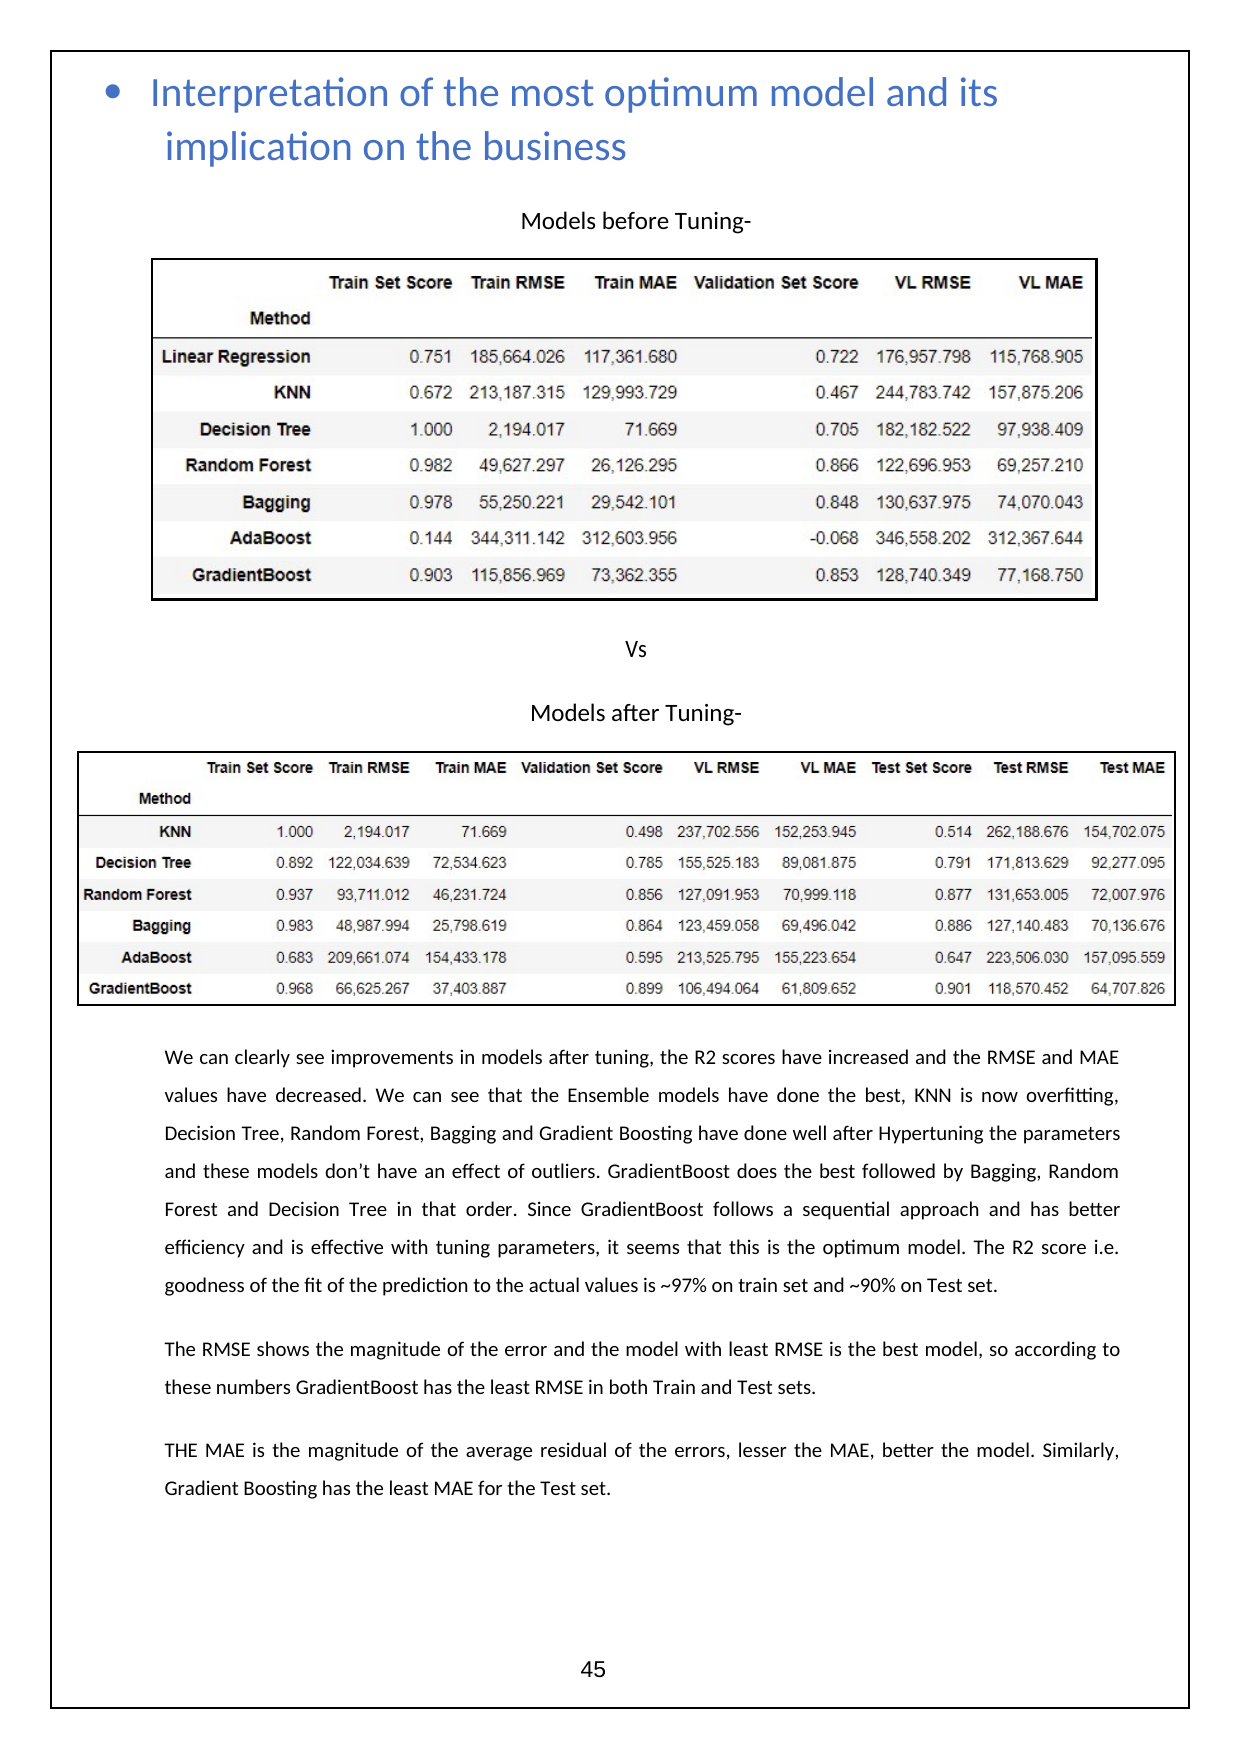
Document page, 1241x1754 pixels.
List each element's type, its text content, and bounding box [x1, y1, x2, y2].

text THE MAE is the magnitude of the average residual of the errors, lesser the MAE, better the model. Similarly, Gradient Boosting has the least MAE for the Test set. [164, 1437, 1122, 1501]
subtitle Interpretation of the most optimum model and its implication on the business [106, 66, 1127, 170]
text Models before Tuning- [150, 205, 1122, 236]
picture [79, 762, 1172, 996]
text Vs [150, 633, 1122, 663]
text Models after Tuning- [150, 697, 1122, 728]
picture [153, 276, 1092, 594]
text The RMSE shows the magnitude of the error and the model with least RMSE is the best model, so according to these numbers GradientBoost has the least RMSE in both Train and Test sets. [164, 1336, 1122, 1399]
